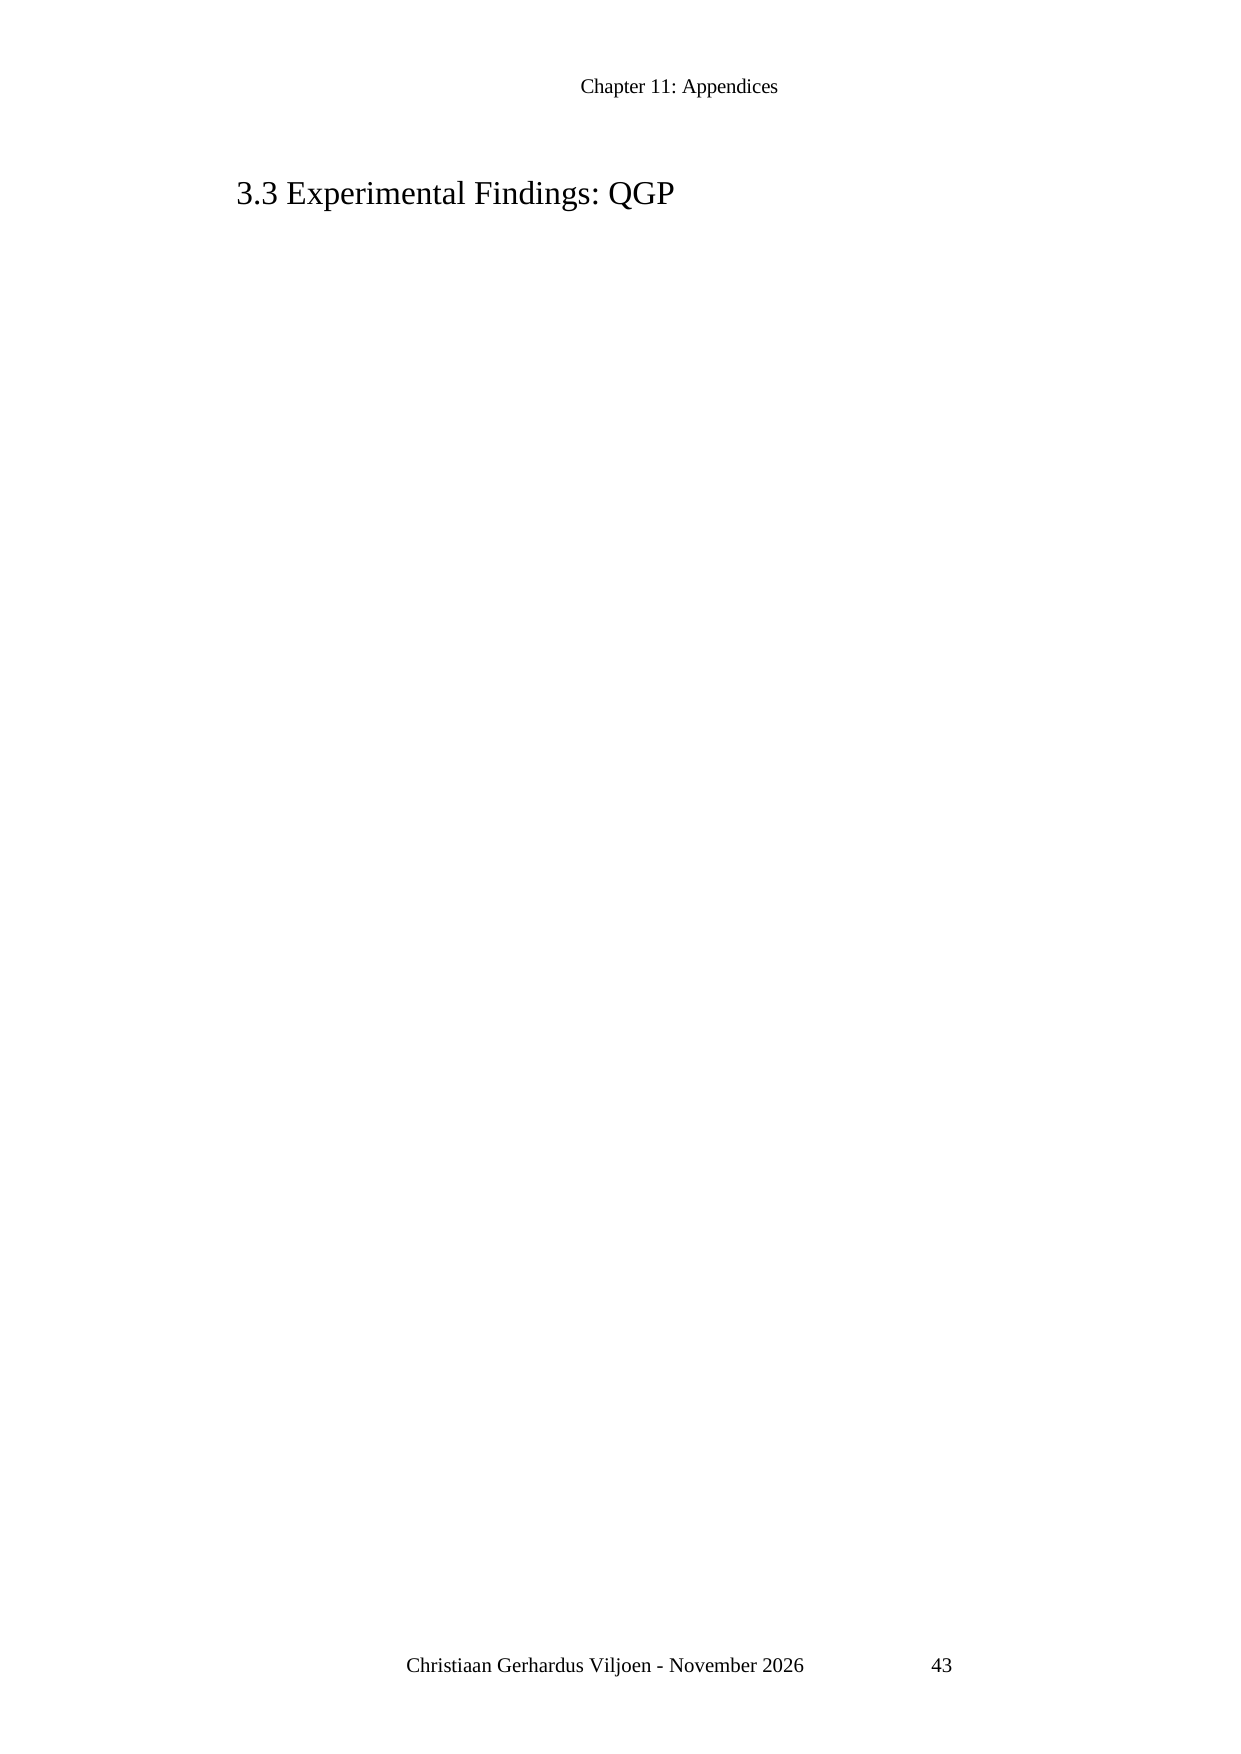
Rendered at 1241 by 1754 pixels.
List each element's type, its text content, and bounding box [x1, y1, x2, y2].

subtitle Experimental Findings: QGP [236, 173, 1122, 211]
